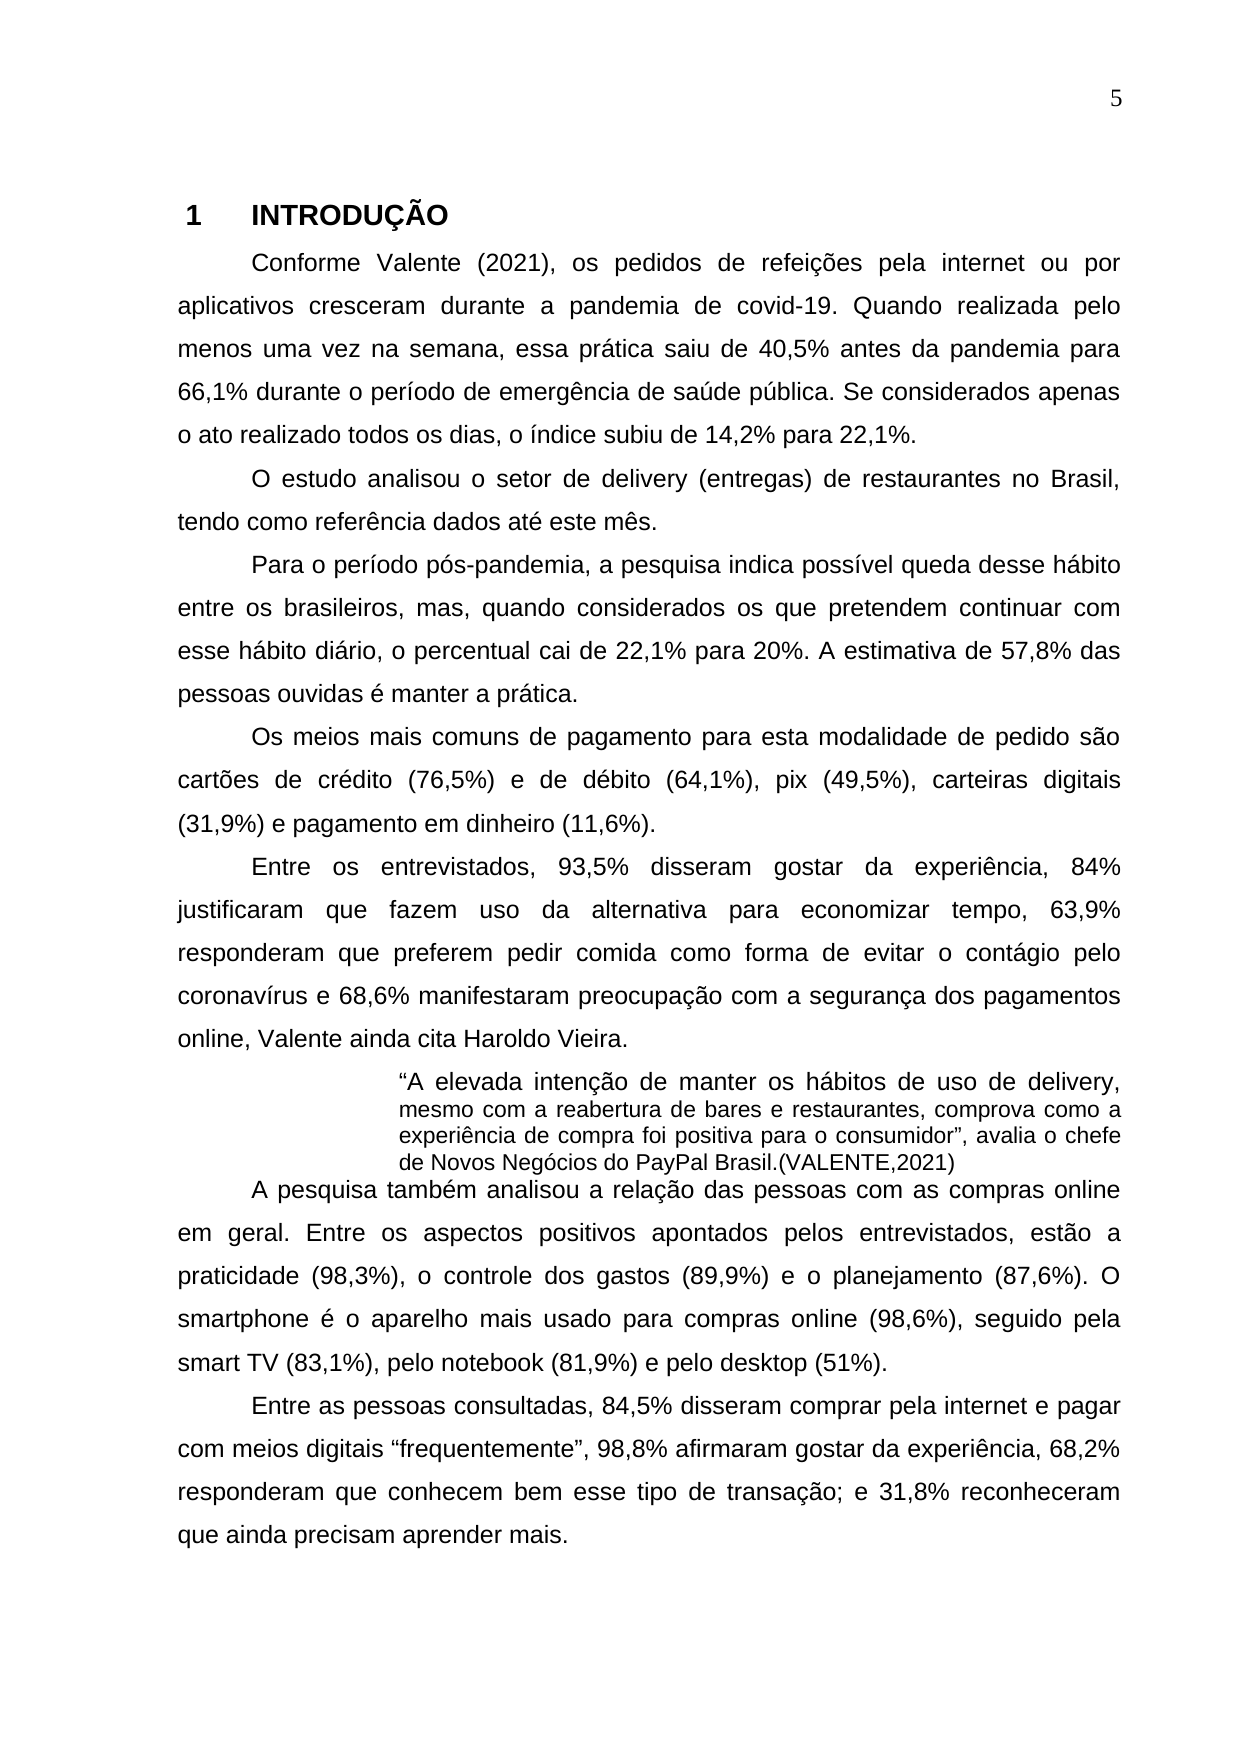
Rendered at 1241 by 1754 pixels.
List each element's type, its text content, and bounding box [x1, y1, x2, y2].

text O estudo analisou o setor de delivery (entregas) de restaurantes no Brasil, tendo como referência dados até este mês. [177, 463, 1122, 535]
text “A elevada intenção de manter os hábitos de uso de delivery, mesmo com a reabertura de bares e restaurantes, comprova como a experiência de compra foi positiva para o consumidor”, avalia o chefe de Novos Negócios do PayPal Brasil.(VALENTE,2021) [398, 1067, 1122, 1175]
text Entre as pessoas consultadas, 84,5% disseram comprar pela internet e pagar com meios digitais “frequentemente”, 98,8% afirmaram gostar da experiência, 68,2% responderam que conhecem bem esse tipo de transação; e 31,8% reconheceram que ainda precisam aprender mais. [177, 1391, 1122, 1549]
text Entre os entrevistados, 93,5% disseram gostar da experiência, 84% justificaram que fazem uso da alternativa para economizar tempo, 63,9% responderam que preferem pedir comida como forma de evitar o contágio pelo coronavírus e 68,6% manifestaram preocupação com a segurança dos pagamentos online, Valente ainda cita Haroldo Vieira. [177, 852, 1122, 1053]
subtitle INTRODUÇÃO [177, 198, 1122, 231]
text Conforme Valente (2021), os pedidos de refeições pela internet ou por aplicativos cresceram durante a pandemia de covid-19. Quando realizada pelo menos uma vez na semana, essa prática saiu de 40,5% antes da pandemia para 66,1% durante o período de emergência de saúde pública. Se considerados apenas o ato realizado todos os dias, o índice subiu de 14,2% para 22,1%. [177, 248, 1122, 449]
text Para o período pós-pandemia, a pesquisa indica possível queda desse hábito entre os brasileiros, mas, quando considerados os que pretendem continuar com esse hábito diário, o percentual cai de 22,1% para 20%. A estimativa de 57,8% das pessoas ouvidas é manter a prática. [177, 550, 1122, 708]
text Os meios mais comuns de pagamento para esta modalidade de pedido são cartões de crédito (76,5%) e de débito (64,1%), pix (49,5%), carteiras digitais (31,9%) e pagamento em dinheiro (11,6%). [177, 722, 1122, 837]
text A pesquisa também analisou a relação das pessoas com as compras online em geral. Entre os aspectos positivos apontados pelos entrevistados, estão a praticidade (98,3%), o controle dos gastos (89,9%) e o planejamento (87,6%). O smartphone é o aparelho mais usado para compras online (98,6%), seguido pela smart TV (83,1%), pelo notebook (81,9%) e pelo desktop (51%). [177, 1175, 1122, 1376]
